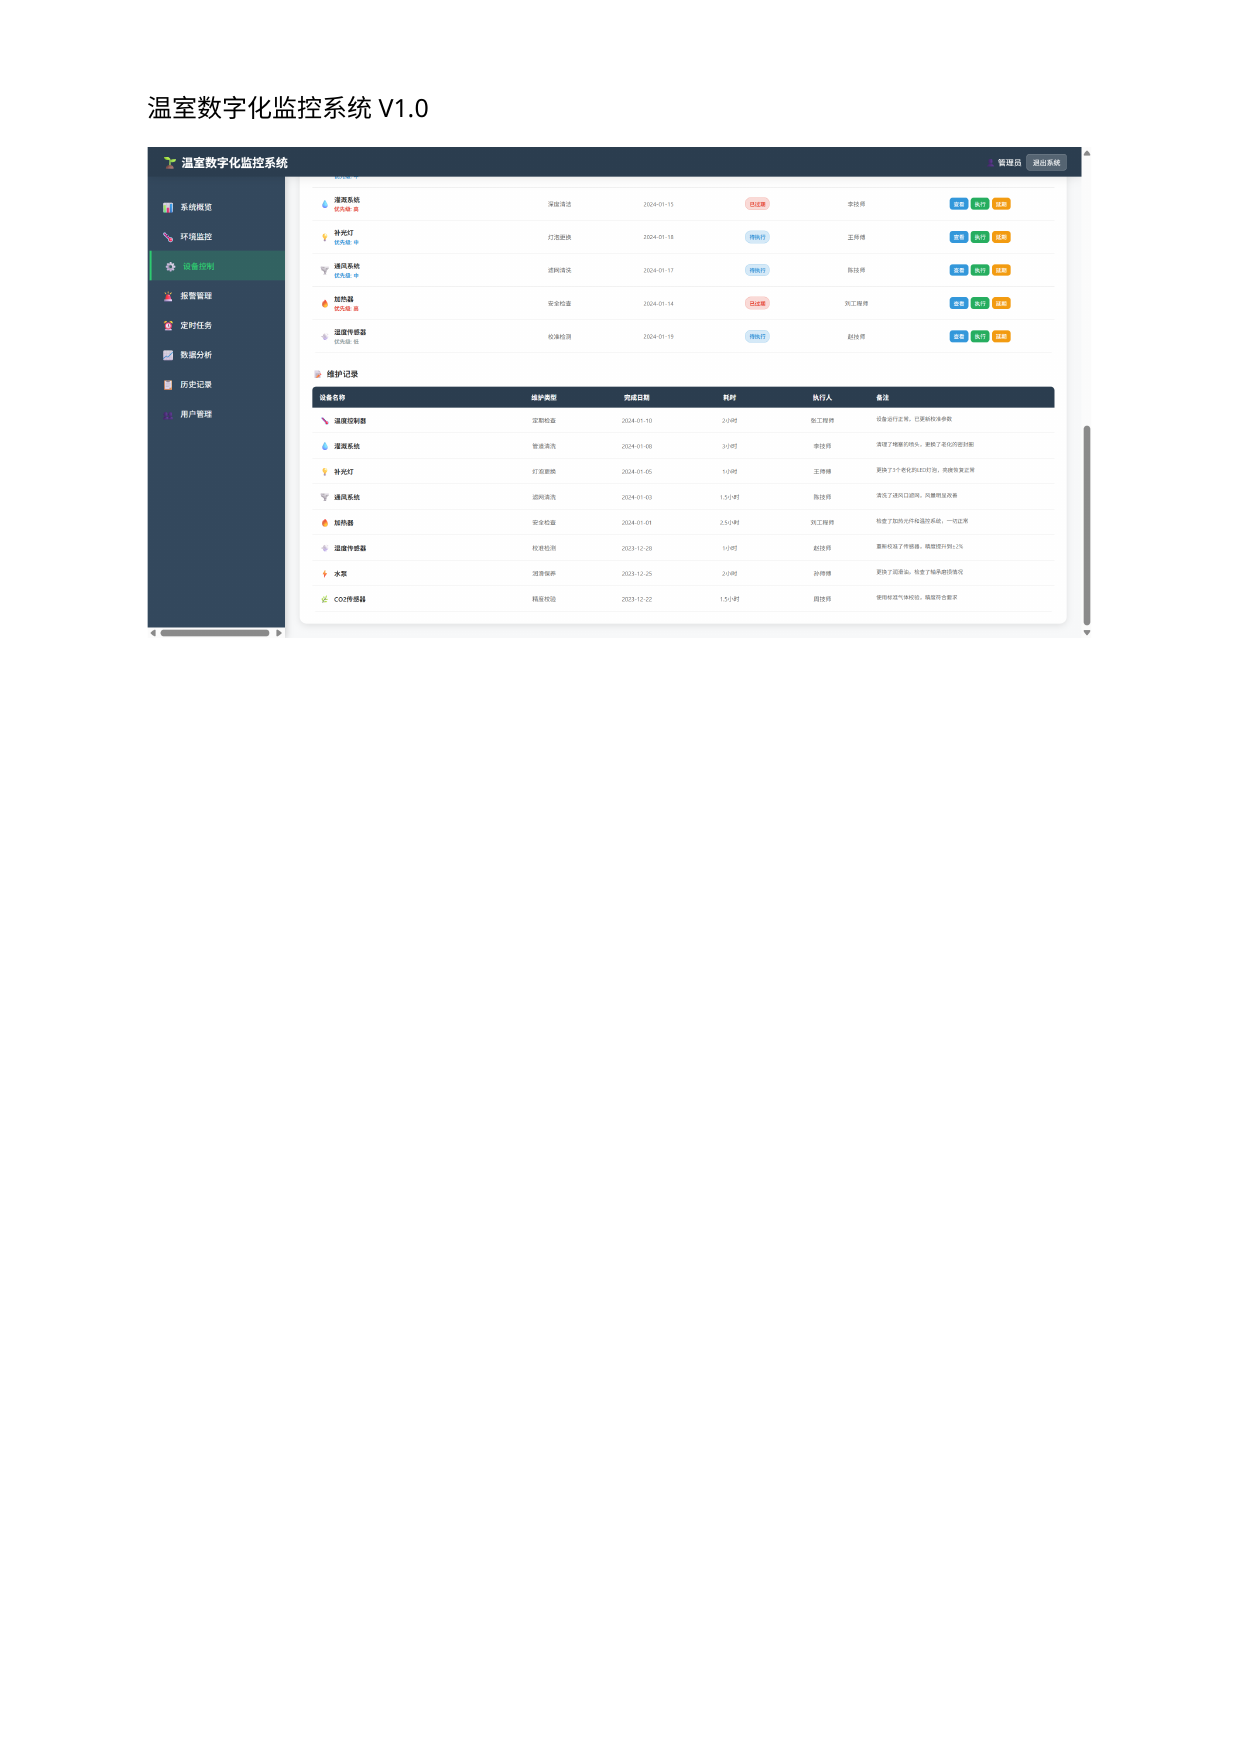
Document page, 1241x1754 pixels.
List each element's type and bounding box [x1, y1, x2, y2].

picture [147, 147, 1092, 638]
